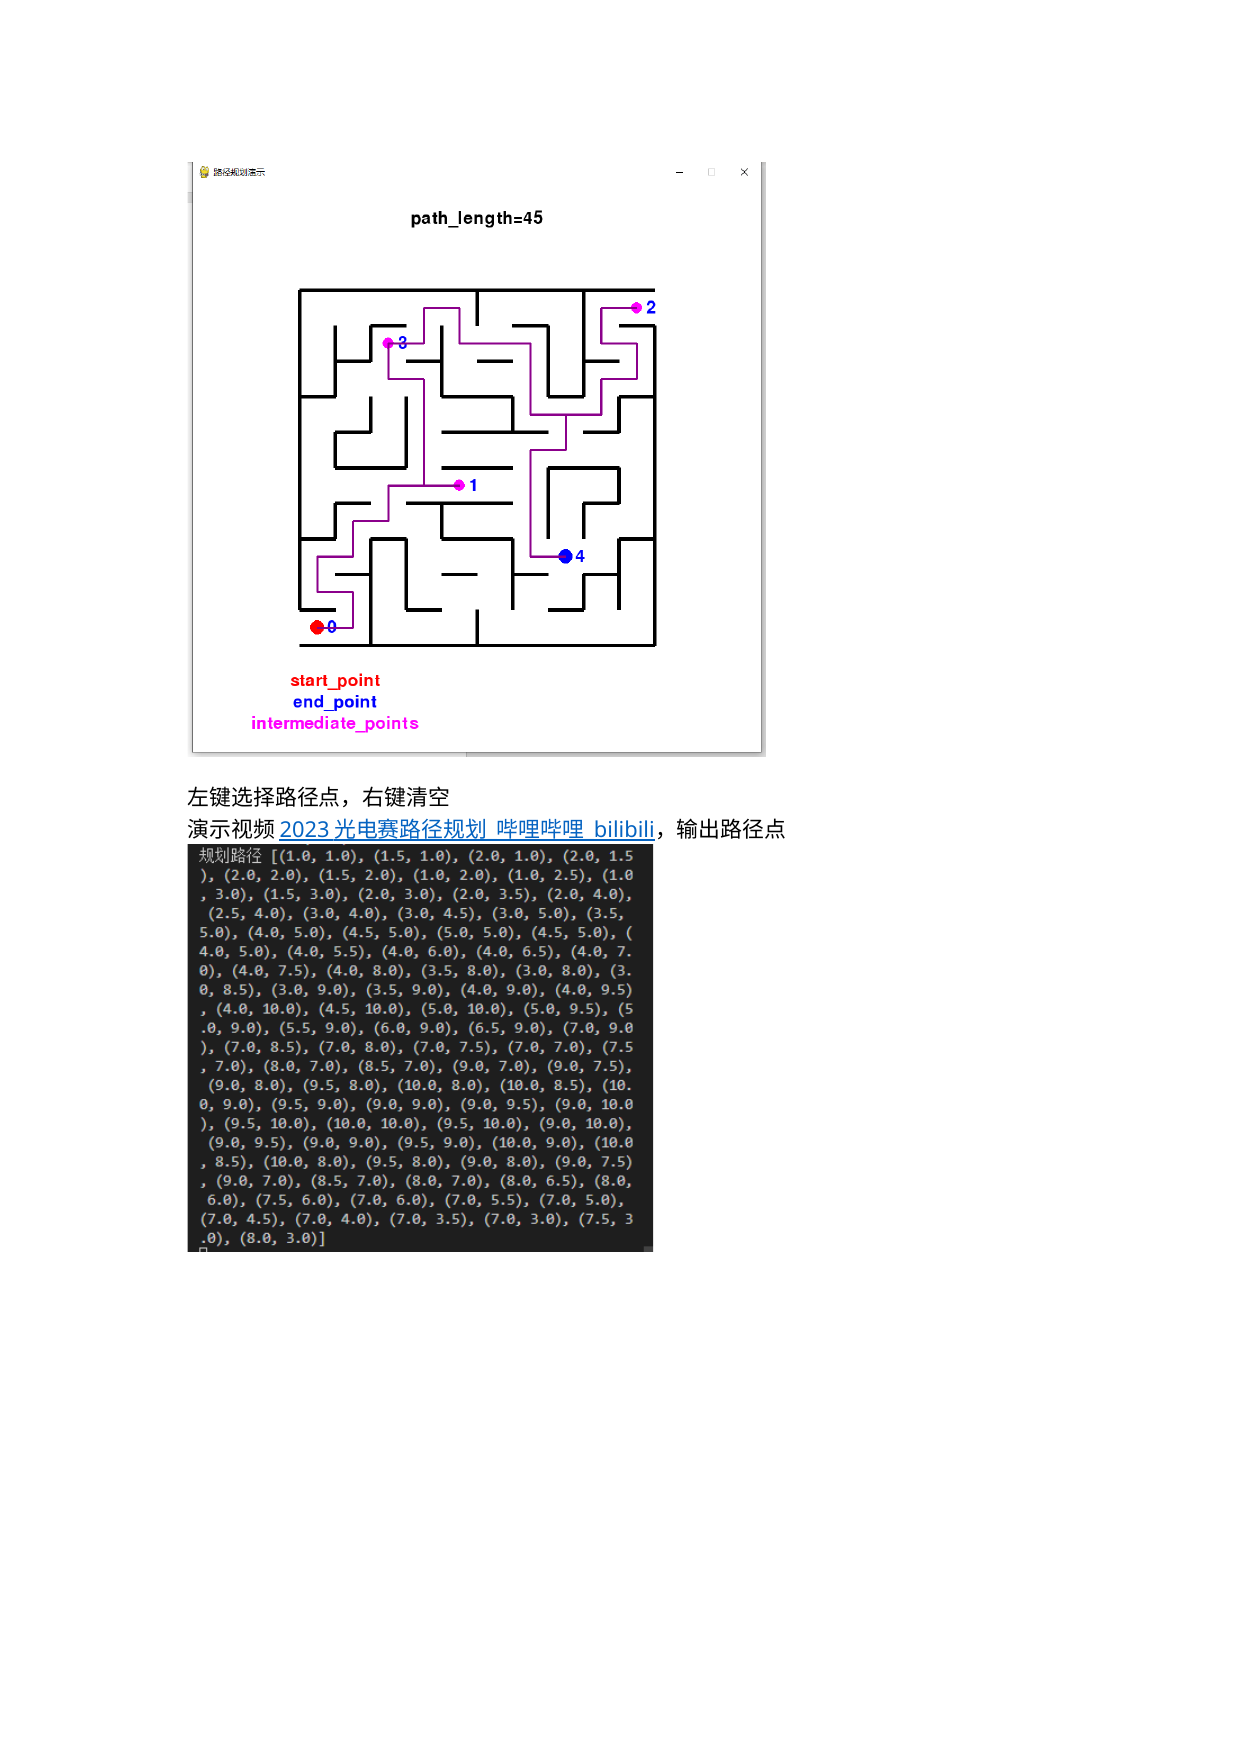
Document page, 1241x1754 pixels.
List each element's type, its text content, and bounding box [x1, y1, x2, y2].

picture [187, 844, 654, 1252]
text 演示视频2023光电赛路径规划_哔哩哔哩_bilibili，输出路径点 [187, 812, 1053, 844]
text 左键选择路径点，右键清空 [187, 779, 1053, 812]
picture [187, 162, 766, 757]
